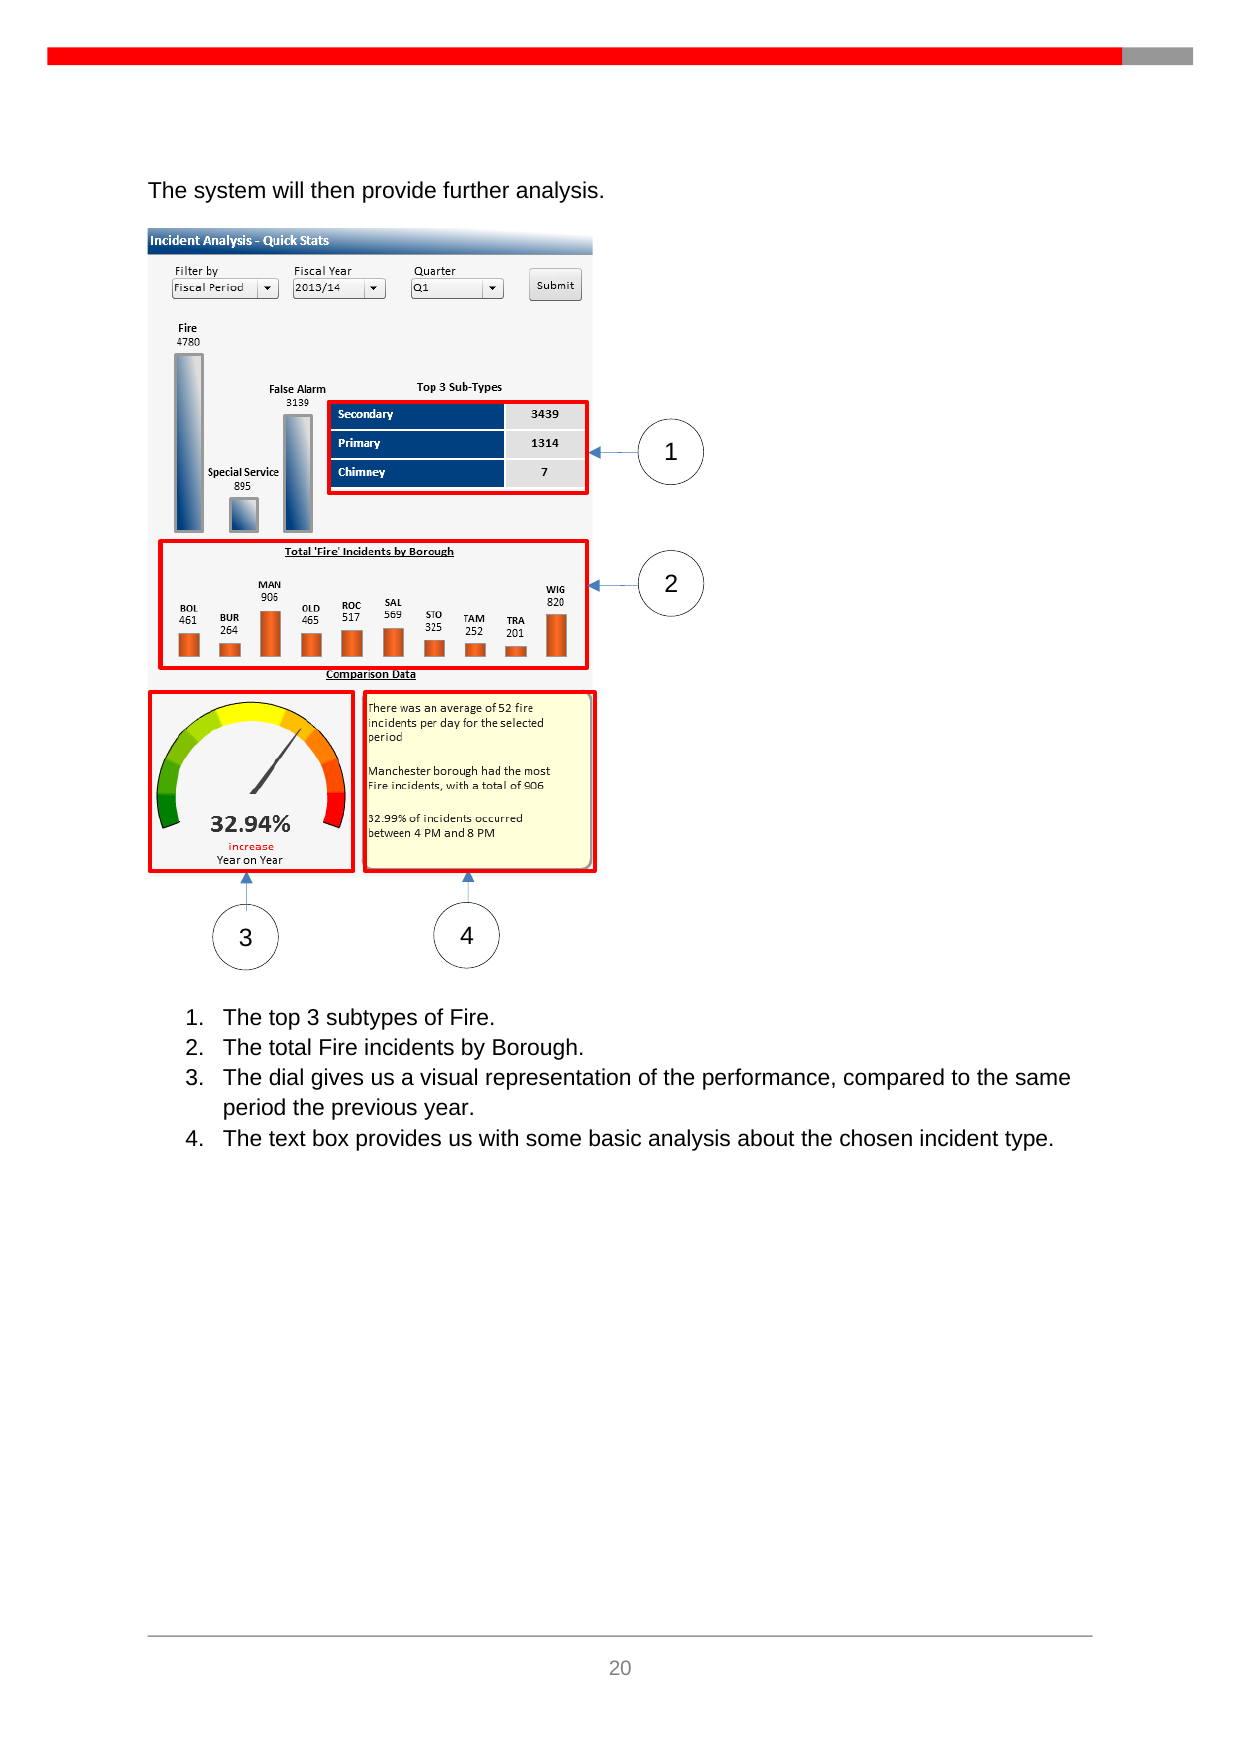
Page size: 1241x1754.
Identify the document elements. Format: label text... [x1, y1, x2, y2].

picture [147, 228, 593, 877]
picture [367, 694, 593, 869]
list The text box provides us with some basic analysis about the chosen incident type. [185, 1124, 1092, 1151]
text The system will then provide further analysis. [148, 177, 1092, 203]
picture [163, 543, 585, 666]
picture [331, 404, 585, 491]
list The top 3 subtypes of Fire. [185, 1004, 1092, 1030]
picture [471, 873, 593, 877]
list The total Fire incidents by Borough. [185, 1034, 1092, 1060]
picture [152, 694, 351, 869]
list The dial gives us a visual representation of the performance, compared to the same period the previous year. [185, 1064, 1092, 1121]
